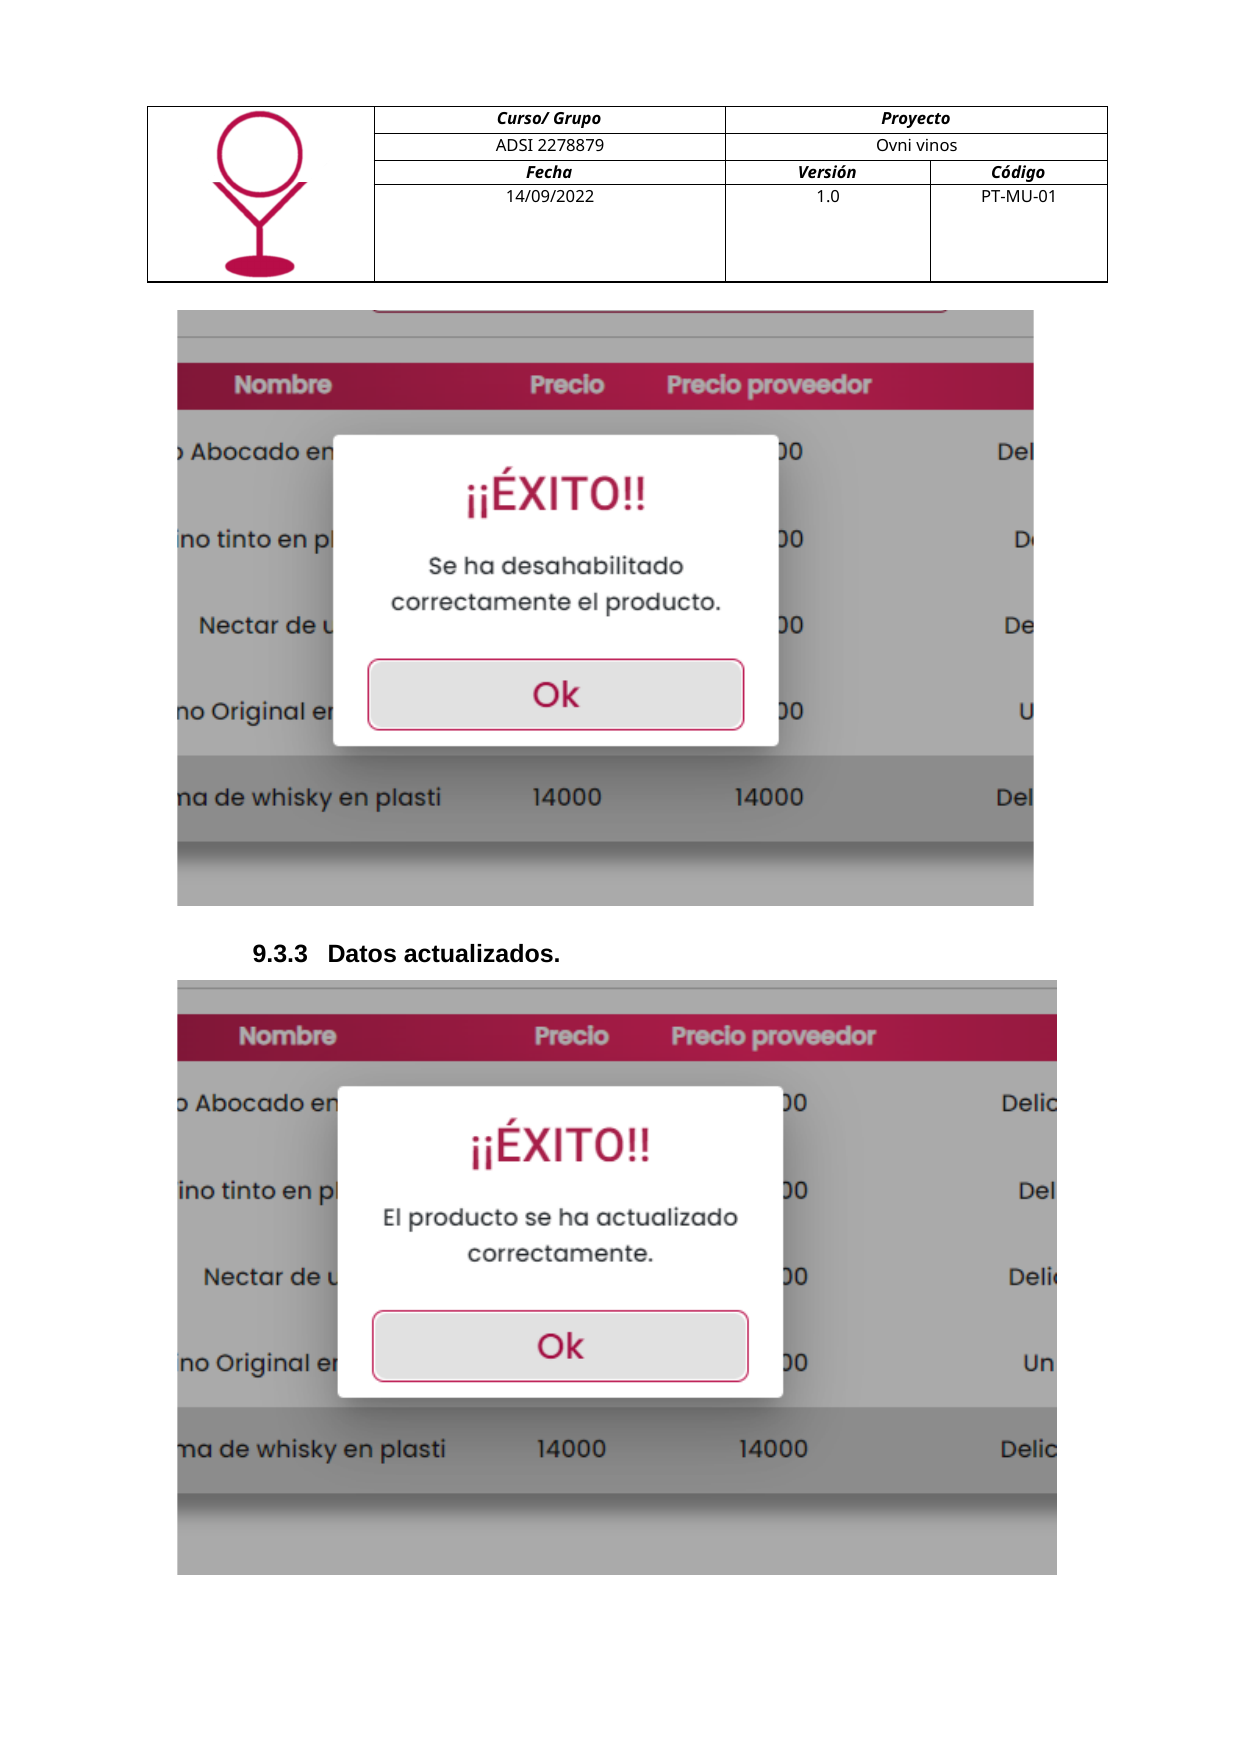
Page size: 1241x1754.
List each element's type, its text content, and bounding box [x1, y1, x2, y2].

picture [177, 980, 1057, 1575]
picture [177, 310, 1034, 906]
picture [177, 107, 344, 282]
subtitle 9.3.3 Datos actualizados. [177, 939, 1063, 968]
